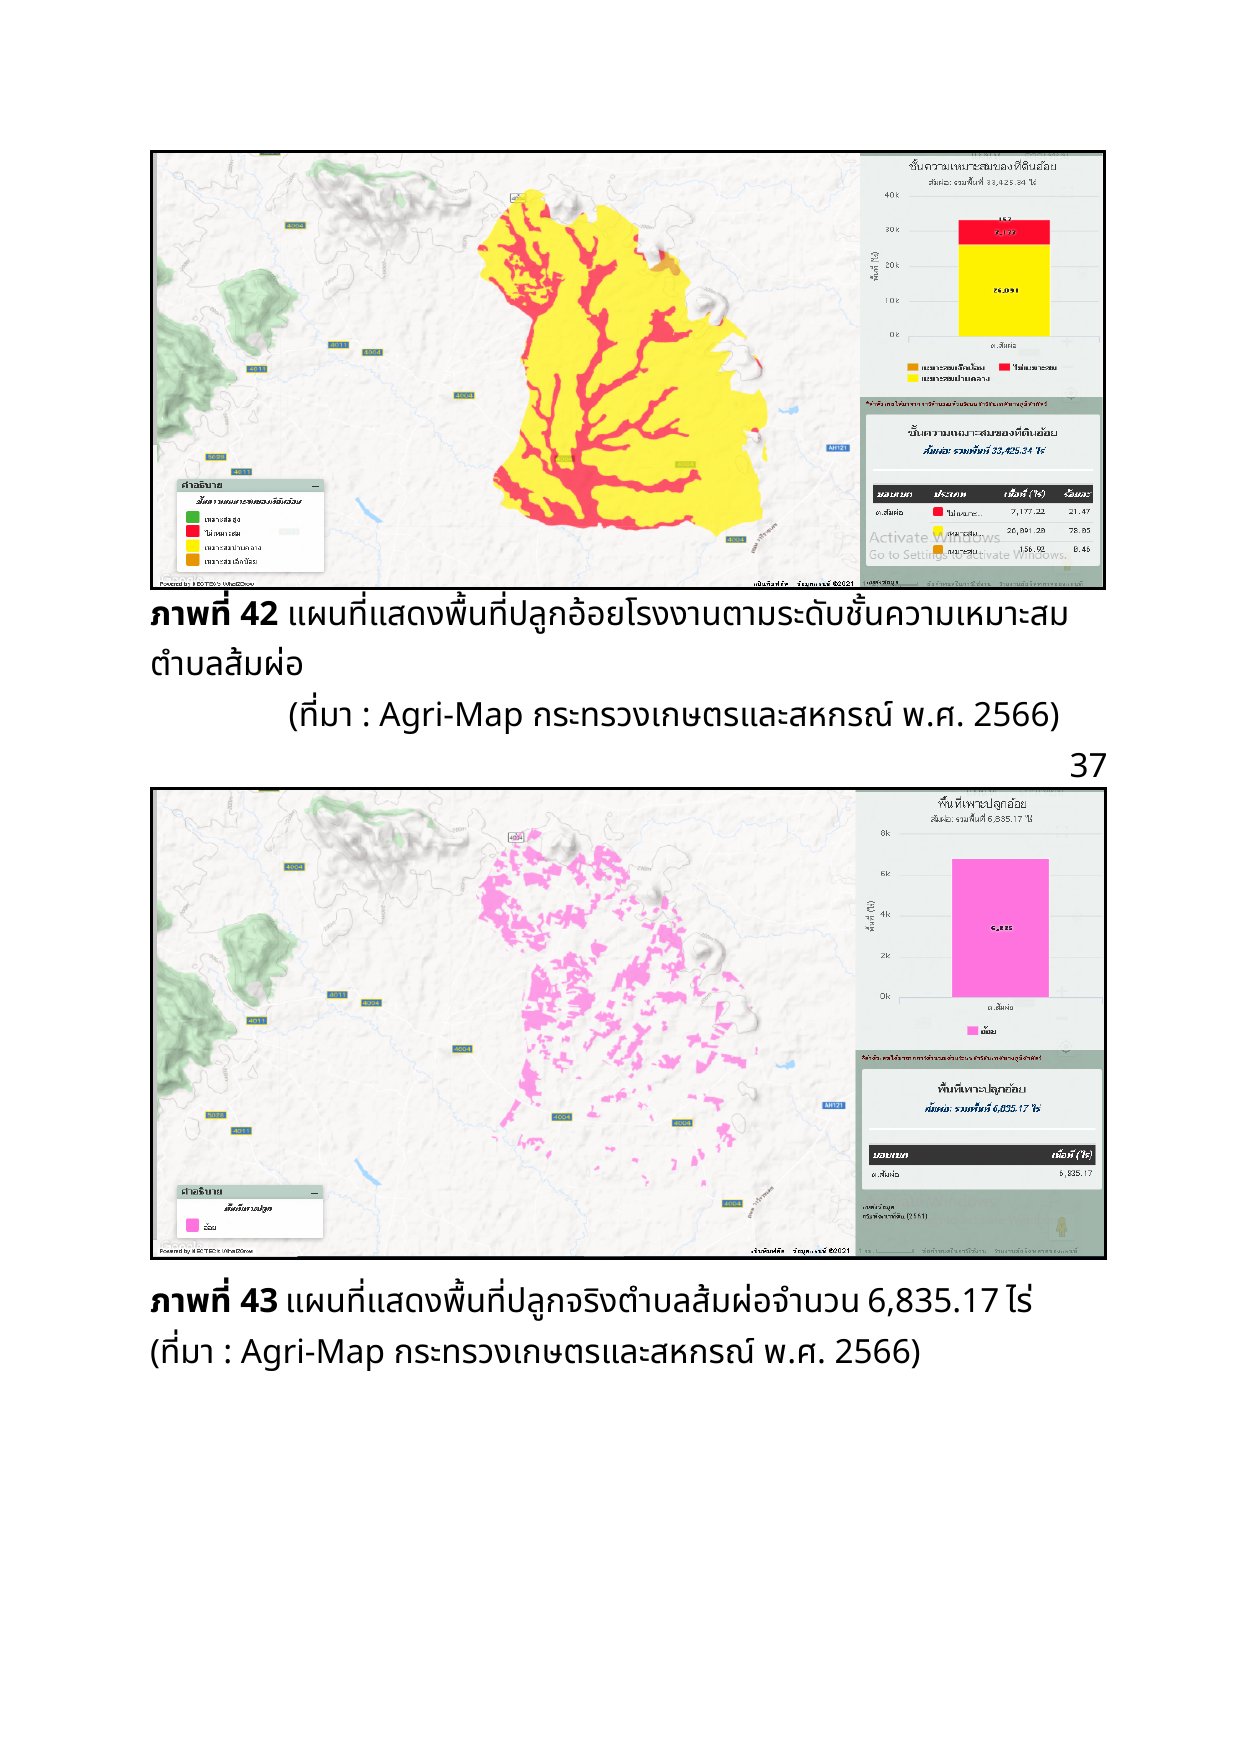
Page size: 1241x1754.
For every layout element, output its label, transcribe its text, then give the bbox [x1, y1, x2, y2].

picture [153, 153, 1103, 587]
text ภาพที่ 42 แผนที่แสดงพื้นที่ปลูกอ้อยโรงงานตามระดับชั้นความเหมาะสม ตำบลส้มผ่อ [150, 590, 1107, 691]
text (ที่มา : Agri-Map กระทรวงเกษตรและสหกรณ์ พ.ศ. 2566) [150, 691, 1107, 741]
picture [153, 790, 1104, 1257]
text ภาพที่ 43แผนที่แสดงพื้นที่ปลูกจริงตำบลส้มผ่อจำนวน6,835.17ไร่ (ที่มา : Agri-Map กระทรวงเกษตรและสหกรณ์ พ.ศ. 2566) [150, 1277, 1107, 1378]
text 37 [150, 741, 1107, 787]
